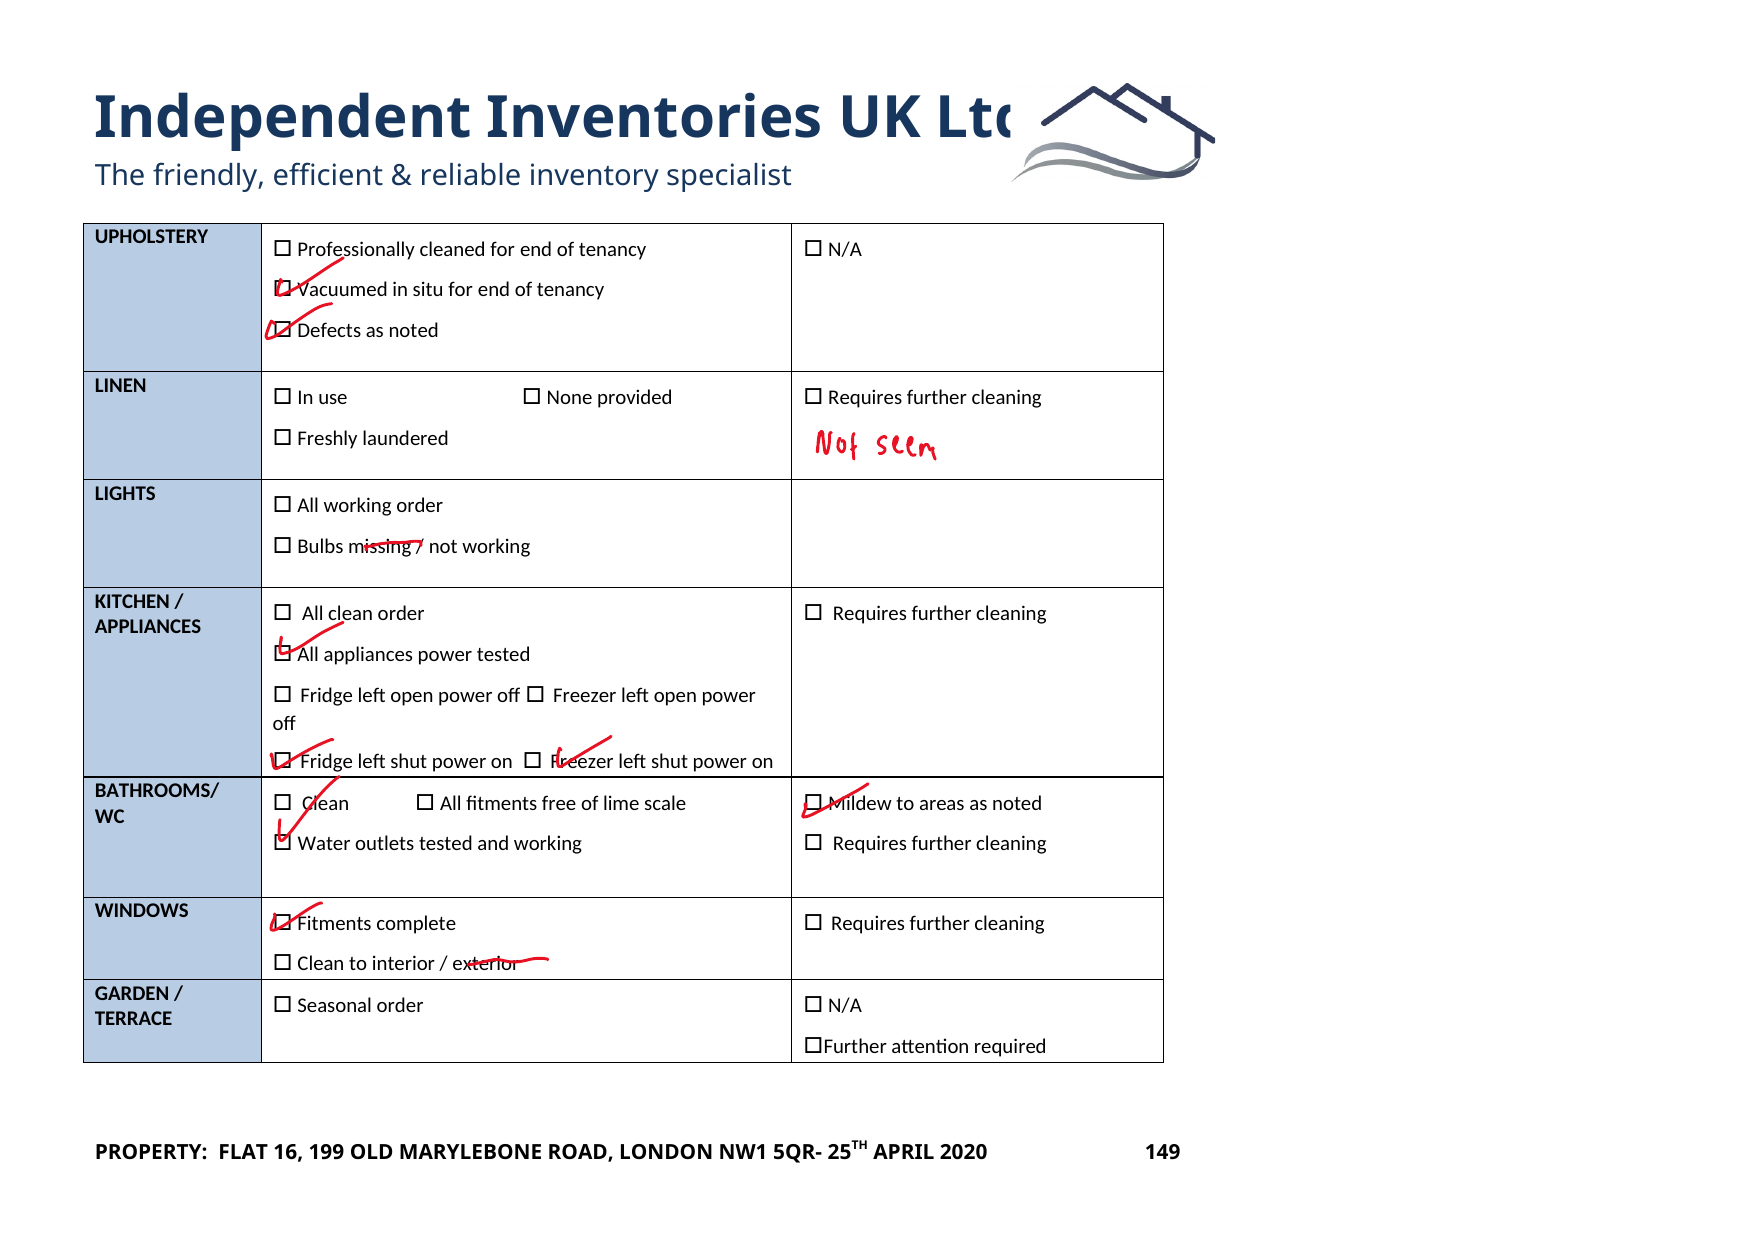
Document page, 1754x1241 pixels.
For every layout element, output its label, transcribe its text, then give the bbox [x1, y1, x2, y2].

table_cell WINDOWS [84, 898, 261, 979]
table_cell □ Mildew to areas as noted □ Requires further cleaning [792, 778, 1163, 897]
table_cell BATHROOMS/ WC [84, 778, 261, 897]
picture [1010, 83, 1216, 181]
table_cell UPHOLSTERY [84, 224, 261, 371]
table_cell □ N/A □Further attention required [792, 980, 1163, 1062]
table_cell □ In use □ None provided □ Freshly laundered [262, 372, 791, 479]
table_cell □ Seasonal order [262, 980, 791, 1062]
table_cell □ N/A [792, 224, 1163, 371]
table_cell GARDEN / TERRACE [84, 980, 261, 1062]
table_cell □ Requires further cleaning [792, 372, 1163, 479]
table_cell □ Requires further cleaning [792, 588, 1163, 776]
table_cell □ All working order □ Bulbs missing / not working [262, 480, 791, 587]
table_cell □ Fitments complete □ Clean to interior / exterior [262, 898, 791, 979]
table_cell □ Clean □ All fitments free of lime scale □ Water outlets tested and working [262, 778, 791, 897]
table_cell □ Professionally cleaned for end of tenancy □ Vacuumed in situ for end of tenancy □ Defects as noted [262, 224, 791, 371]
table_cell □ Requires further cleaning [792, 898, 1163, 979]
table_cell LINEN [84, 372, 261, 479]
table_cell [792, 480, 1163, 587]
table_cell KITCHEN / APPLIANCES [84, 588, 261, 776]
table_cell □ All clean order □ All appliances power tested □ Fridge left open power off □ Freezer left open power off □ Fridge left shut power on □ Freezer left shut power on [262, 588, 791, 776]
table_cell LIGHTS [84, 480, 261, 587]
